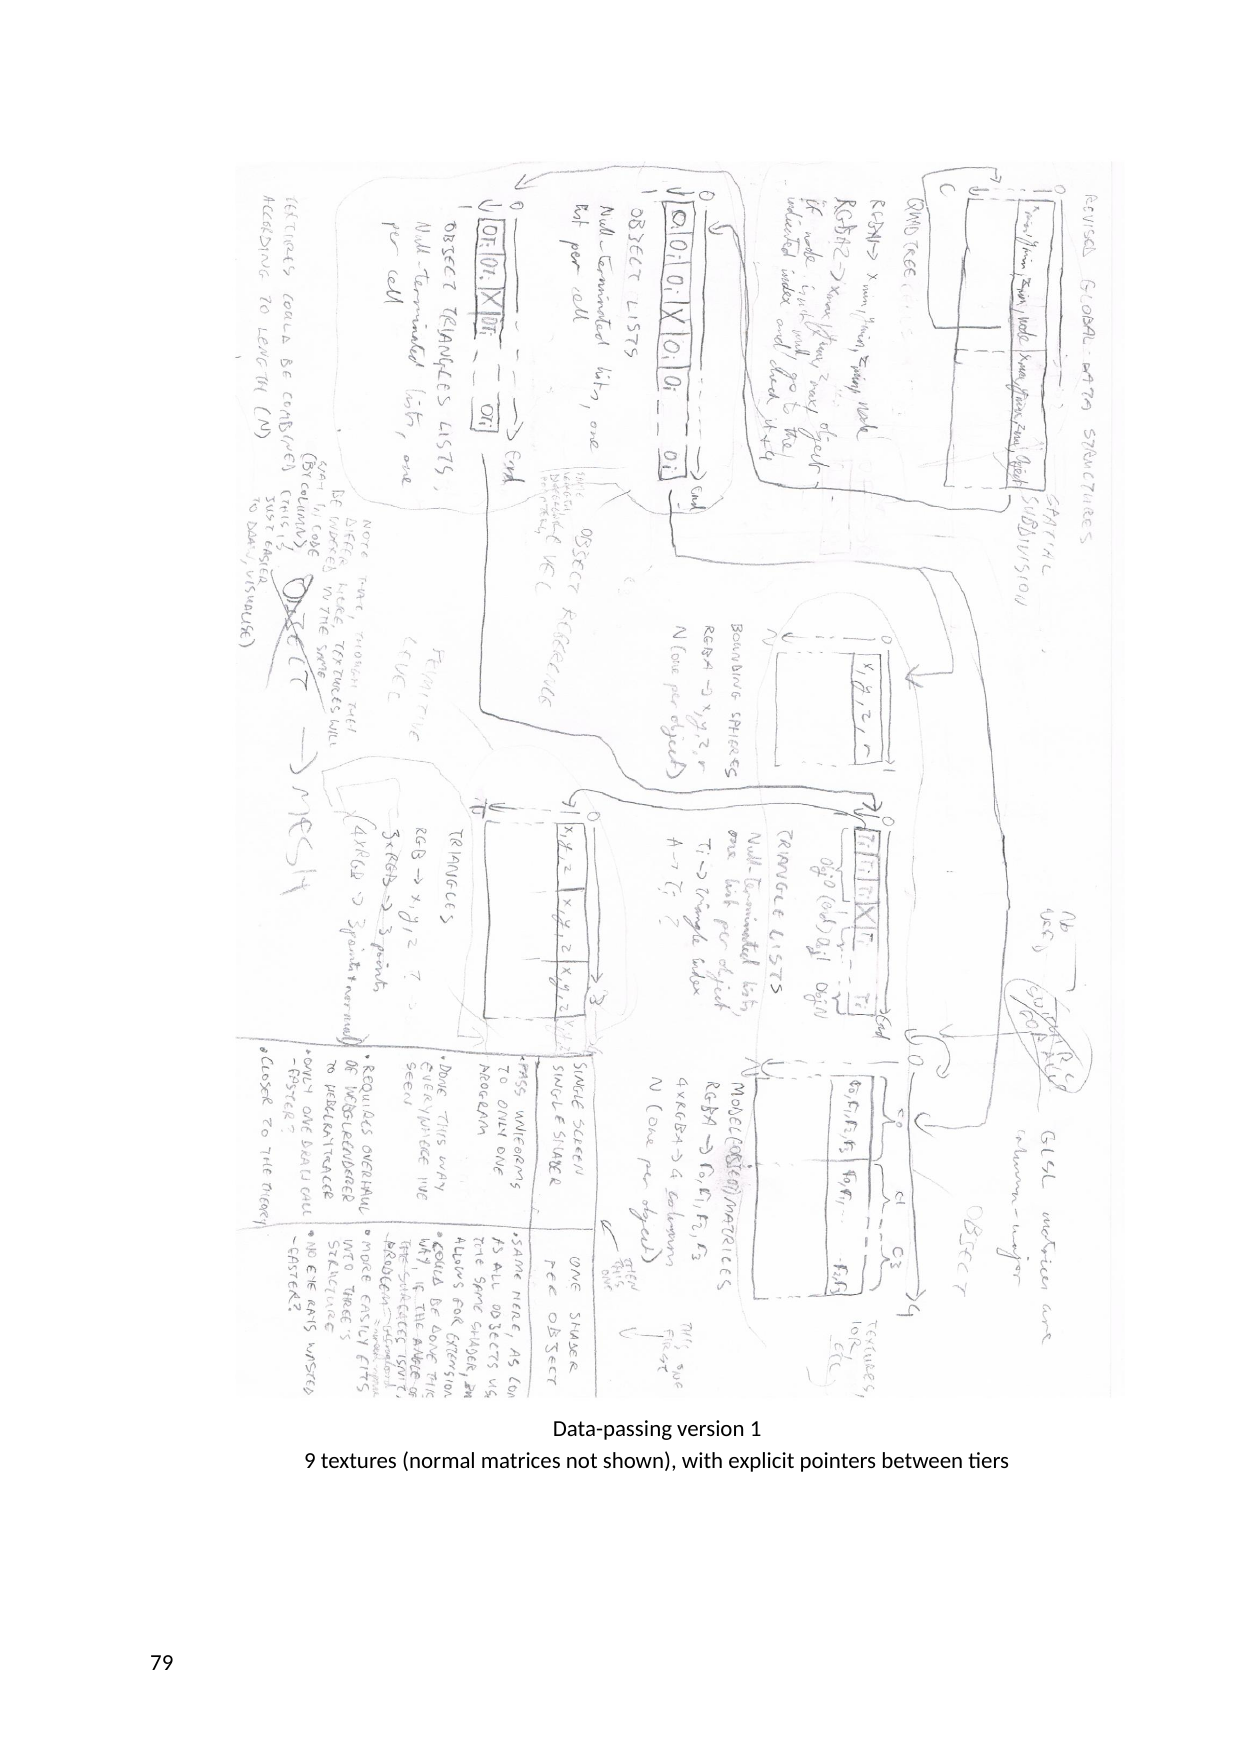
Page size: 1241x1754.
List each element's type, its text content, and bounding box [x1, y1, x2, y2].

text 9 textures (normal matrices not shown), with explicit pointers between tiers [224, 1446, 1090, 1474]
picture [223, 150, 1140, 1410]
text Data-passing version 1 [224, 1414, 1090, 1442]
